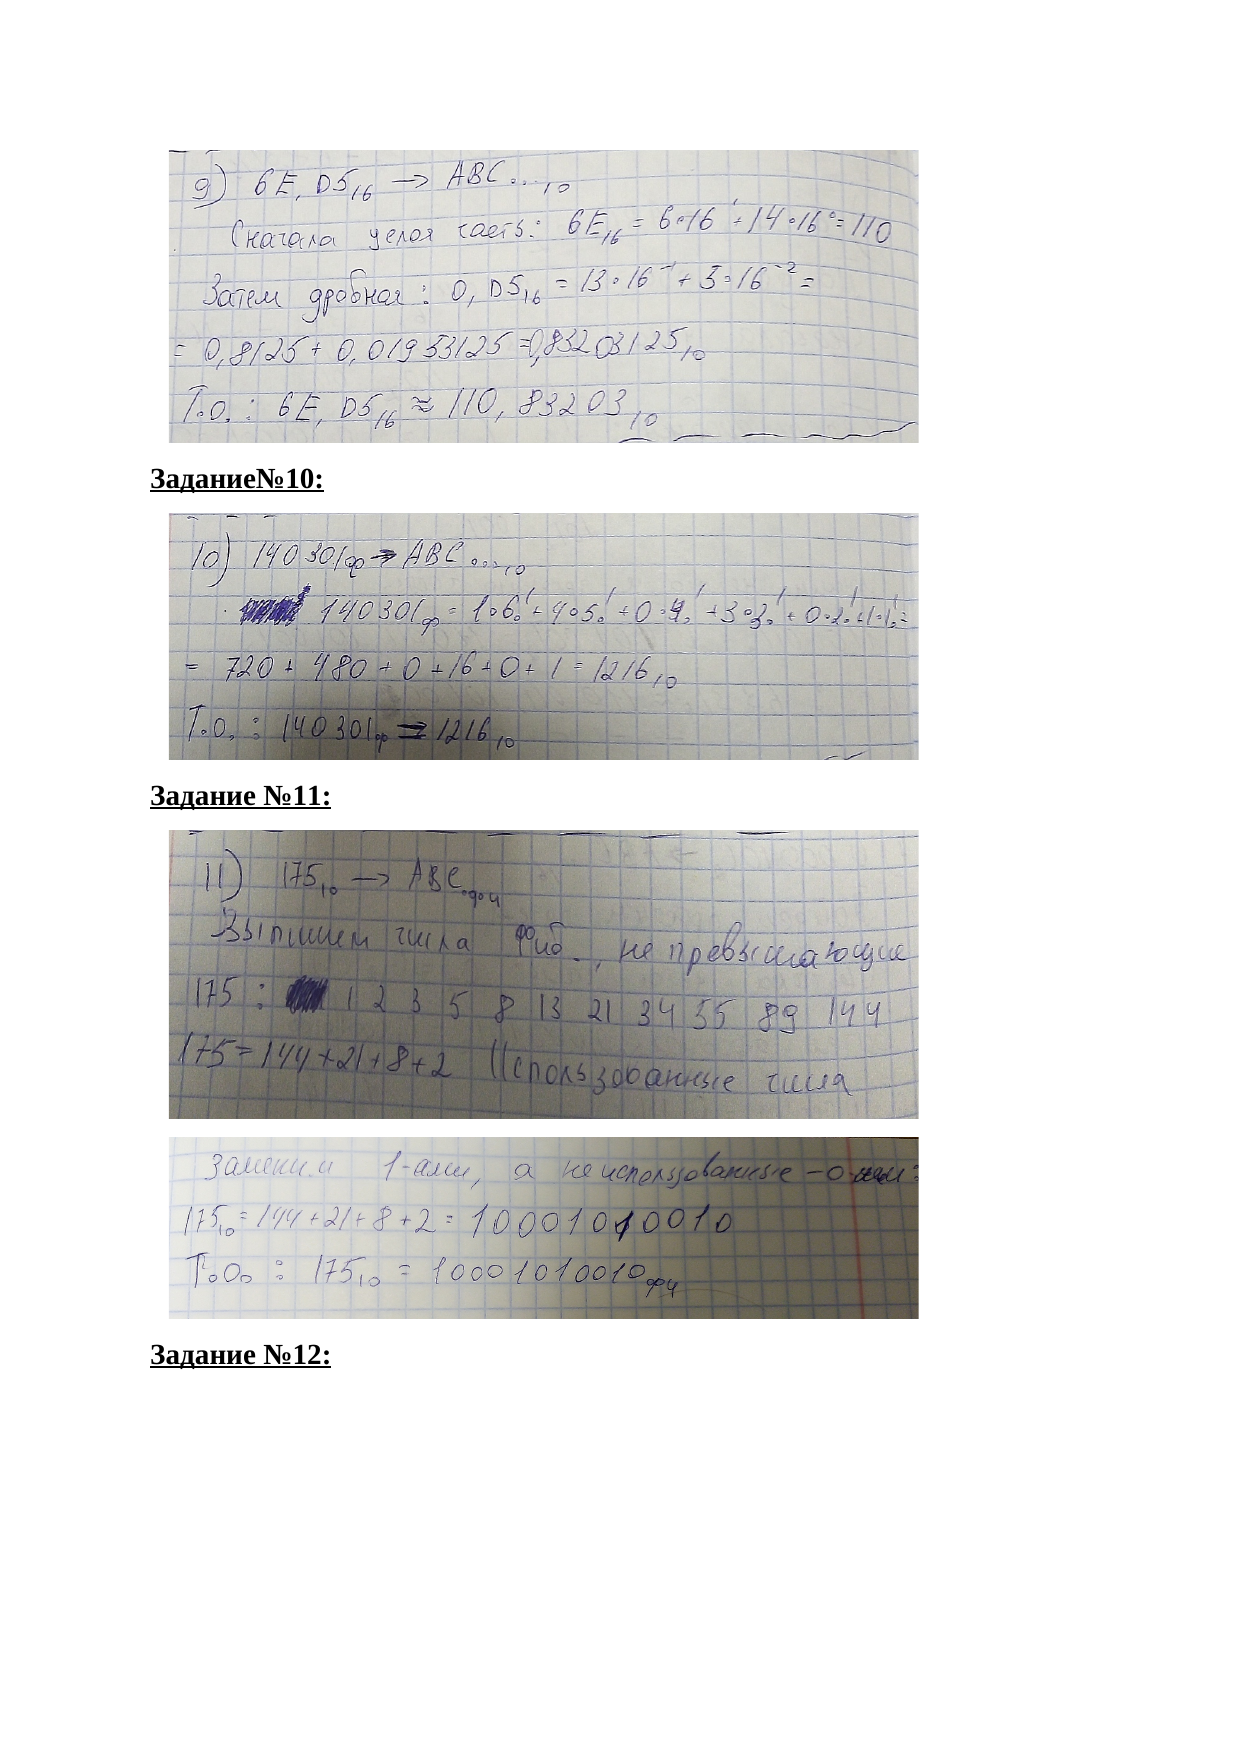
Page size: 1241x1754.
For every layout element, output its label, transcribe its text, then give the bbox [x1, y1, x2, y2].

text Задание №12: [150, 1337, 1090, 1371]
text Задание№10: [150, 461, 1090, 494]
text Задание №11: [150, 778, 1090, 812]
